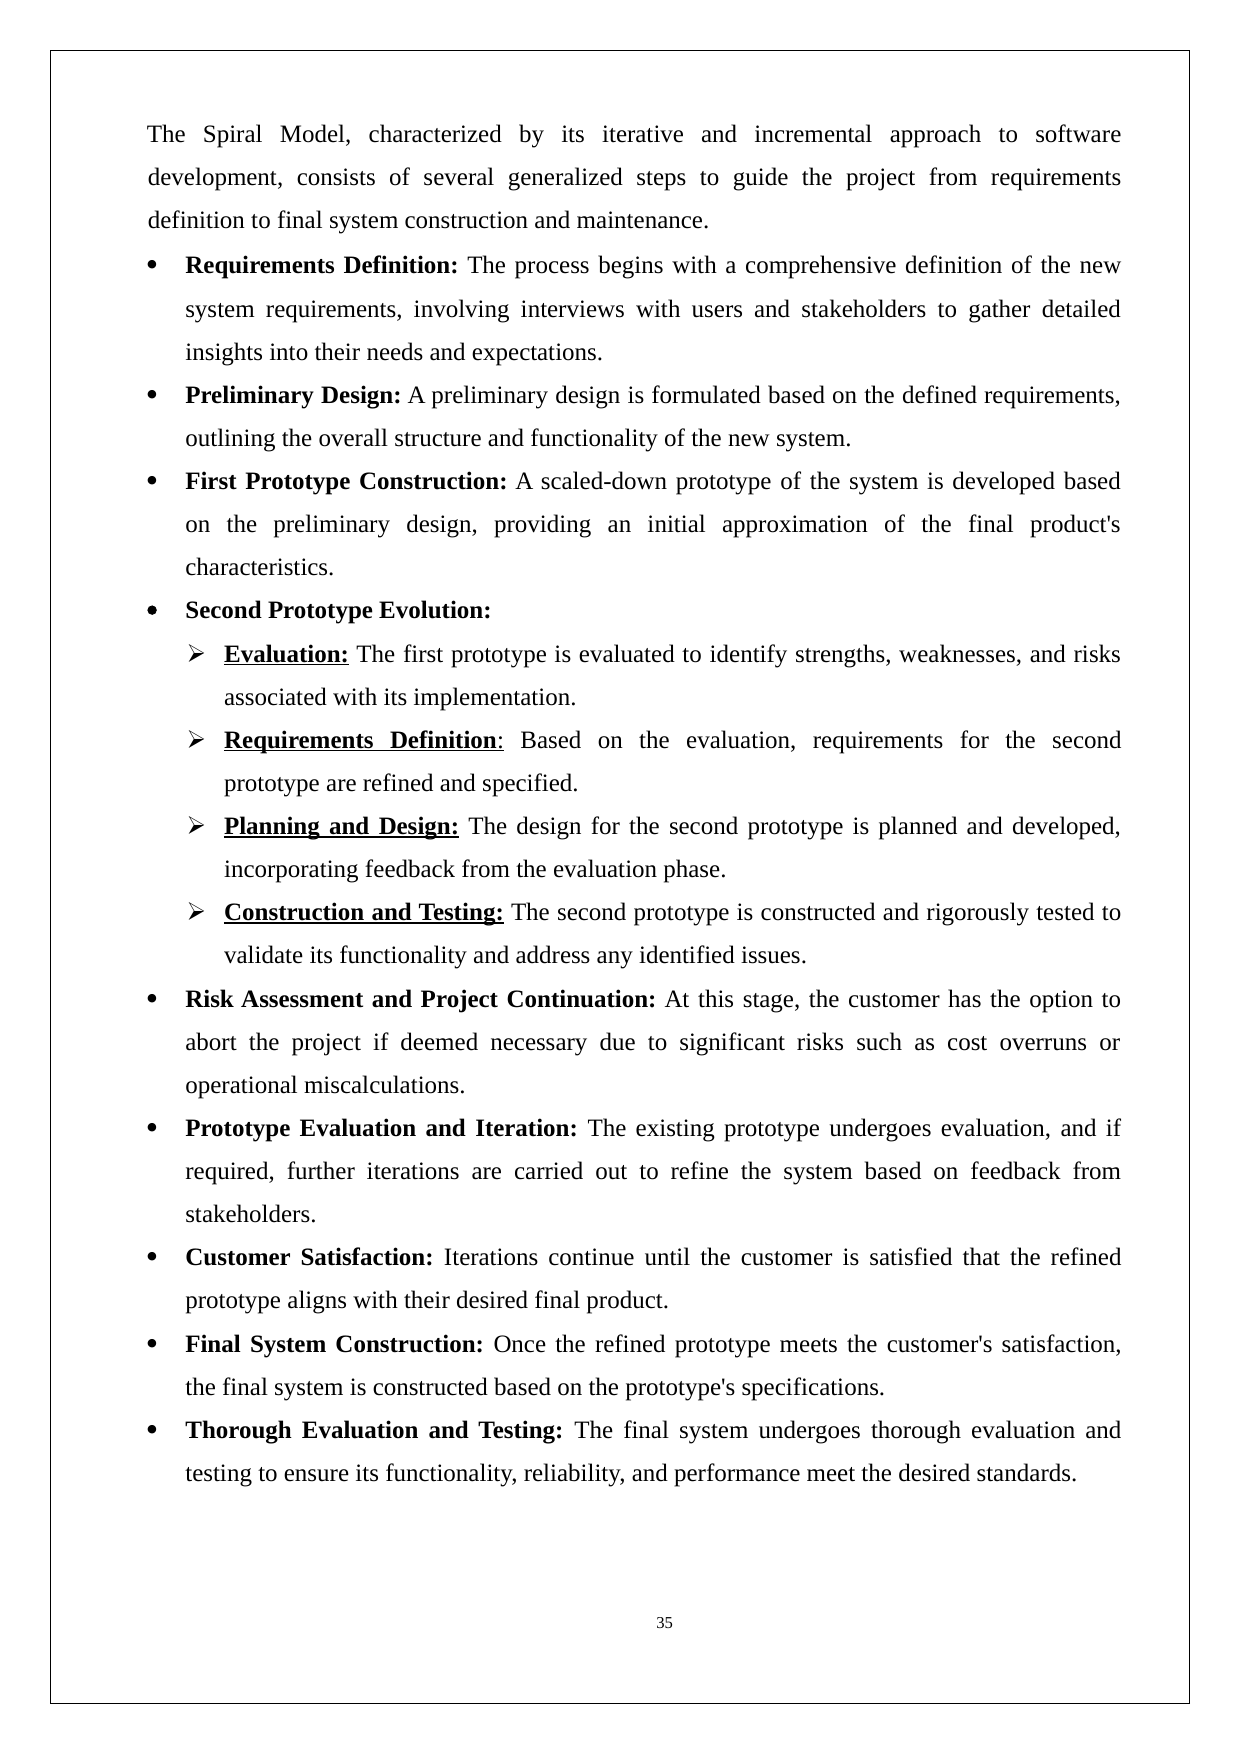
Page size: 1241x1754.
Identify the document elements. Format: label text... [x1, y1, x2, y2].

list Planning and Design: The design for the second prototype is planned and developed, incorporating feedback from the evaluation phase. [186, 811, 1122, 883]
list Thorough Evaluation and Testing: The final system undergoes thorough evaluation and testing to ensure its functionality, reliability, and performance meet the desired standards. [148, 1415, 1122, 1487]
list Evaluation: The first prototype is evaluated to identify strengths, weaknesses, and risks associated with its implementation. [186, 639, 1122, 711]
list Preliminary Design: A preliminary design is formulated based on the defined requirements, outlining the overall structure and functionality of the new system. [148, 380, 1122, 452]
list Construction and Testing: The second prototype is constructed and rigorously tested to validate its functionality and address any identified issues. [186, 897, 1122, 969]
list First Prototype Construction: A scaled-down prototype of the system is developed based on the preliminary design, providing an initial approximation of the final product's characteristics. [148, 466, 1122, 581]
list Requirements Definition: The process begins with a comprehensive definition of the new system requirements, involving interviews with users and stakeholders to gather detailed insights into their needs and expectations. [148, 251, 1122, 366]
list Final System Construction: Once the refined prototype meets the customer's satisfaction, the final system is constructed based on the prototype's specifications. [148, 1329, 1122, 1401]
list Customer Satisfaction: Iterations continue until the customer is satisfied that the refined prototype aligns with their desired final product. [148, 1242, 1122, 1314]
list Requirements Definition: Based on the evaluation, requirements for the second prototype are refined and specified. [186, 725, 1122, 797]
list Second Prototype Evolution: [148, 596, 1122, 624]
list Prototype Evaluation and Iteration: The existing prototype undergoes evaluation, and if required, further iterations are carried out to refine the system based on feedback from stakeholders. [148, 1113, 1122, 1228]
text The Spiral Model, characterized by its iterative and incremental approach to software development, consists of several generalized steps to guide the project from requirements definition to final system construction and maintenance. [147, 119, 1122, 234]
list Risk Assessment and Project Continuation: At this stage, the customer has the option to abort the project if deemed necessary due to significant risks such as cost overruns or operational miscalculations. [148, 984, 1122, 1099]
